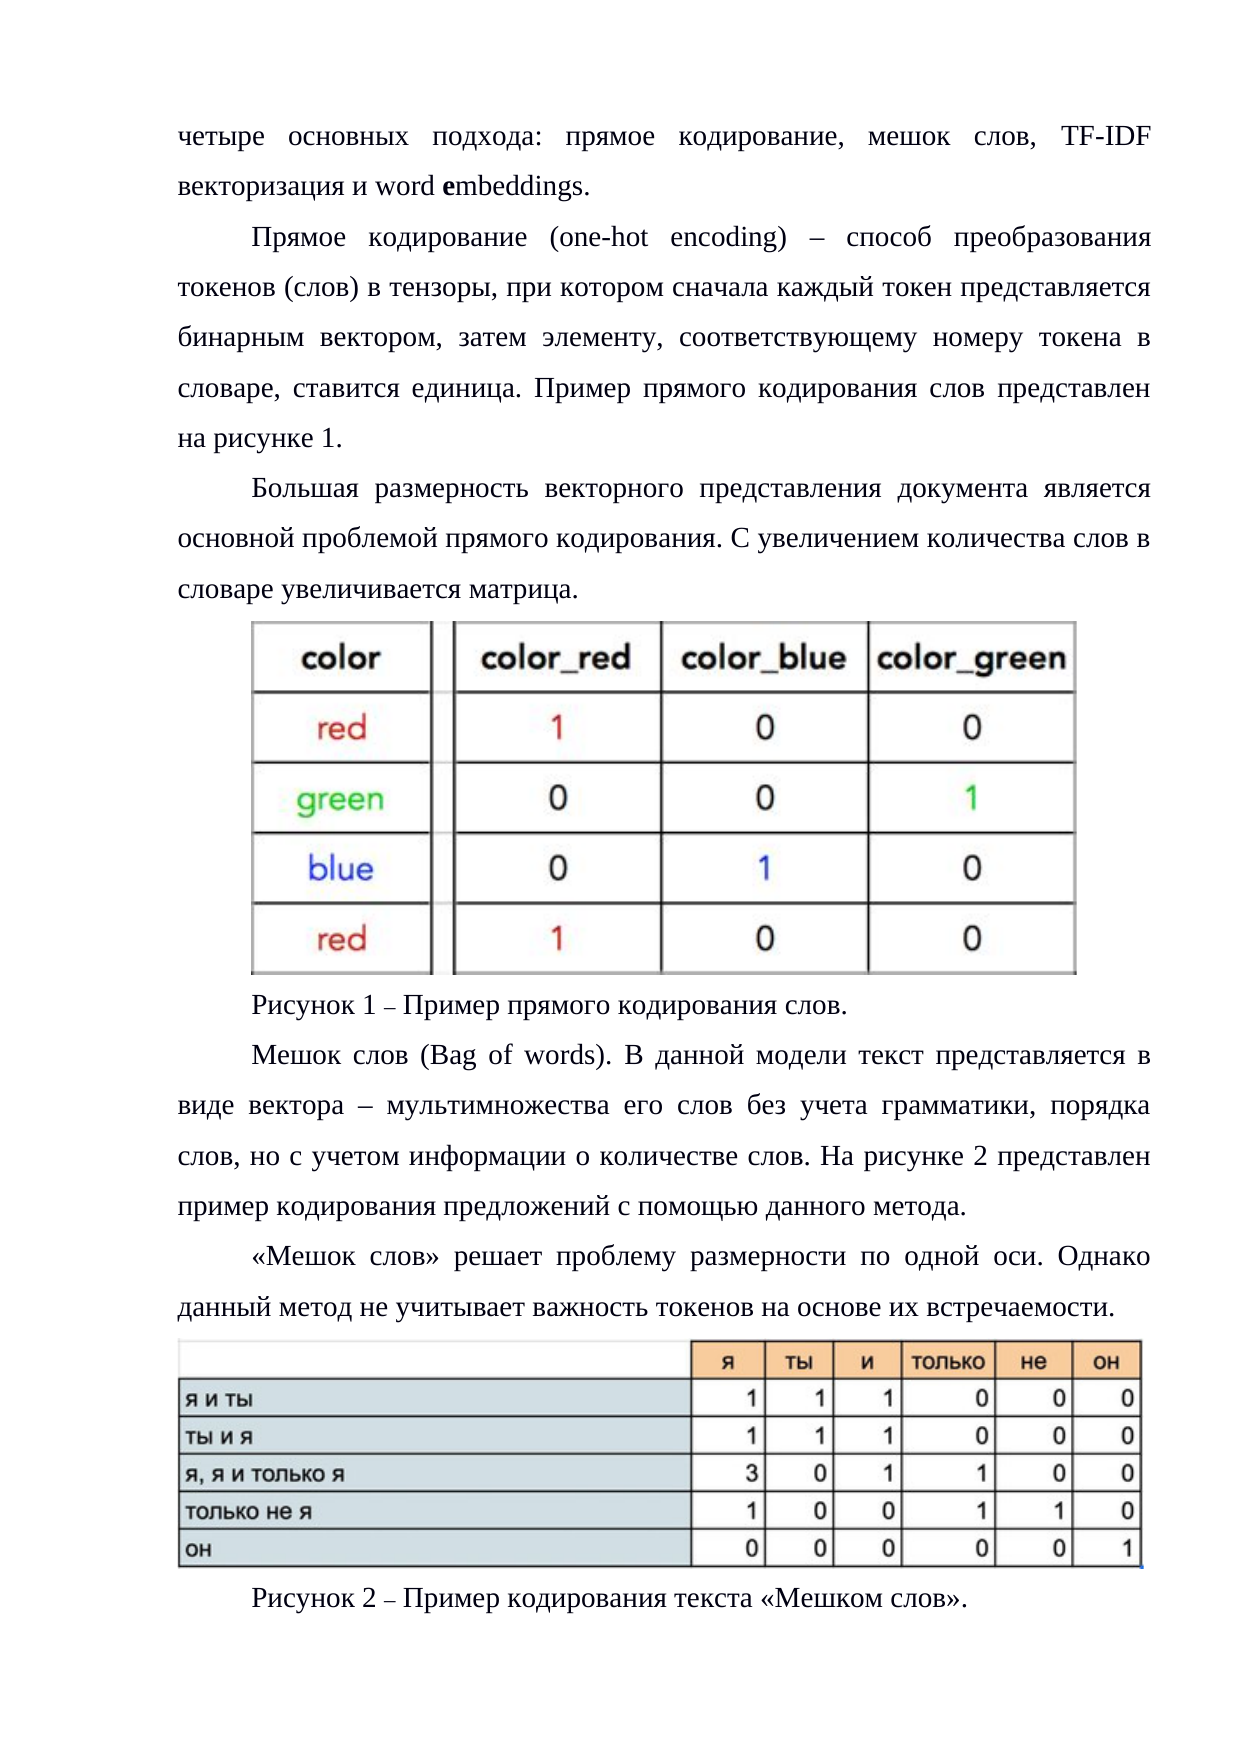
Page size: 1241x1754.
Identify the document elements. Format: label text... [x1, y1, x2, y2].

text «Мешок слов» решает проблему размерности по одной оси. Однако данный метод не учитывает важность токенов на основе их встречаемости. [177, 1238, 1152, 1322]
text Рисунок 1 – Пример прямого кодирования слов. [177, 987, 1152, 1020]
text Прямое кодирование (one-hot encoding) – способ преобразования токенов (слов) в тензоры, при котором сначала каждый токен представляется бинарным вектором, затем элементу, соответствующему номеру токена в словаре, ставится единица. Пример прямого кодирования слов представлен на рисунке 1. [177, 219, 1152, 453]
text Мешок слов (Bag of words). В данной модели текст представляется в виде вектора – мультимножества его слов без учета грамматики, порядка слов, но с учетом информации о количестве слов. На рисунке 2 представлен пример кодирования предложений с помощью данного метода. [177, 1037, 1152, 1222]
picture [177, 1338, 1144, 1569]
picture [251, 621, 1077, 975]
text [177, 118, 1152, 202]
text Большая размерность векторного представления документа является основной проблемой прямого кодирования. С увеличением количества слов в словаре увеличивается матрица. [177, 470, 1152, 604]
text Рисунок 2 – Пример кодирования текста «Мешком слов». [177, 1581, 1152, 1614]
